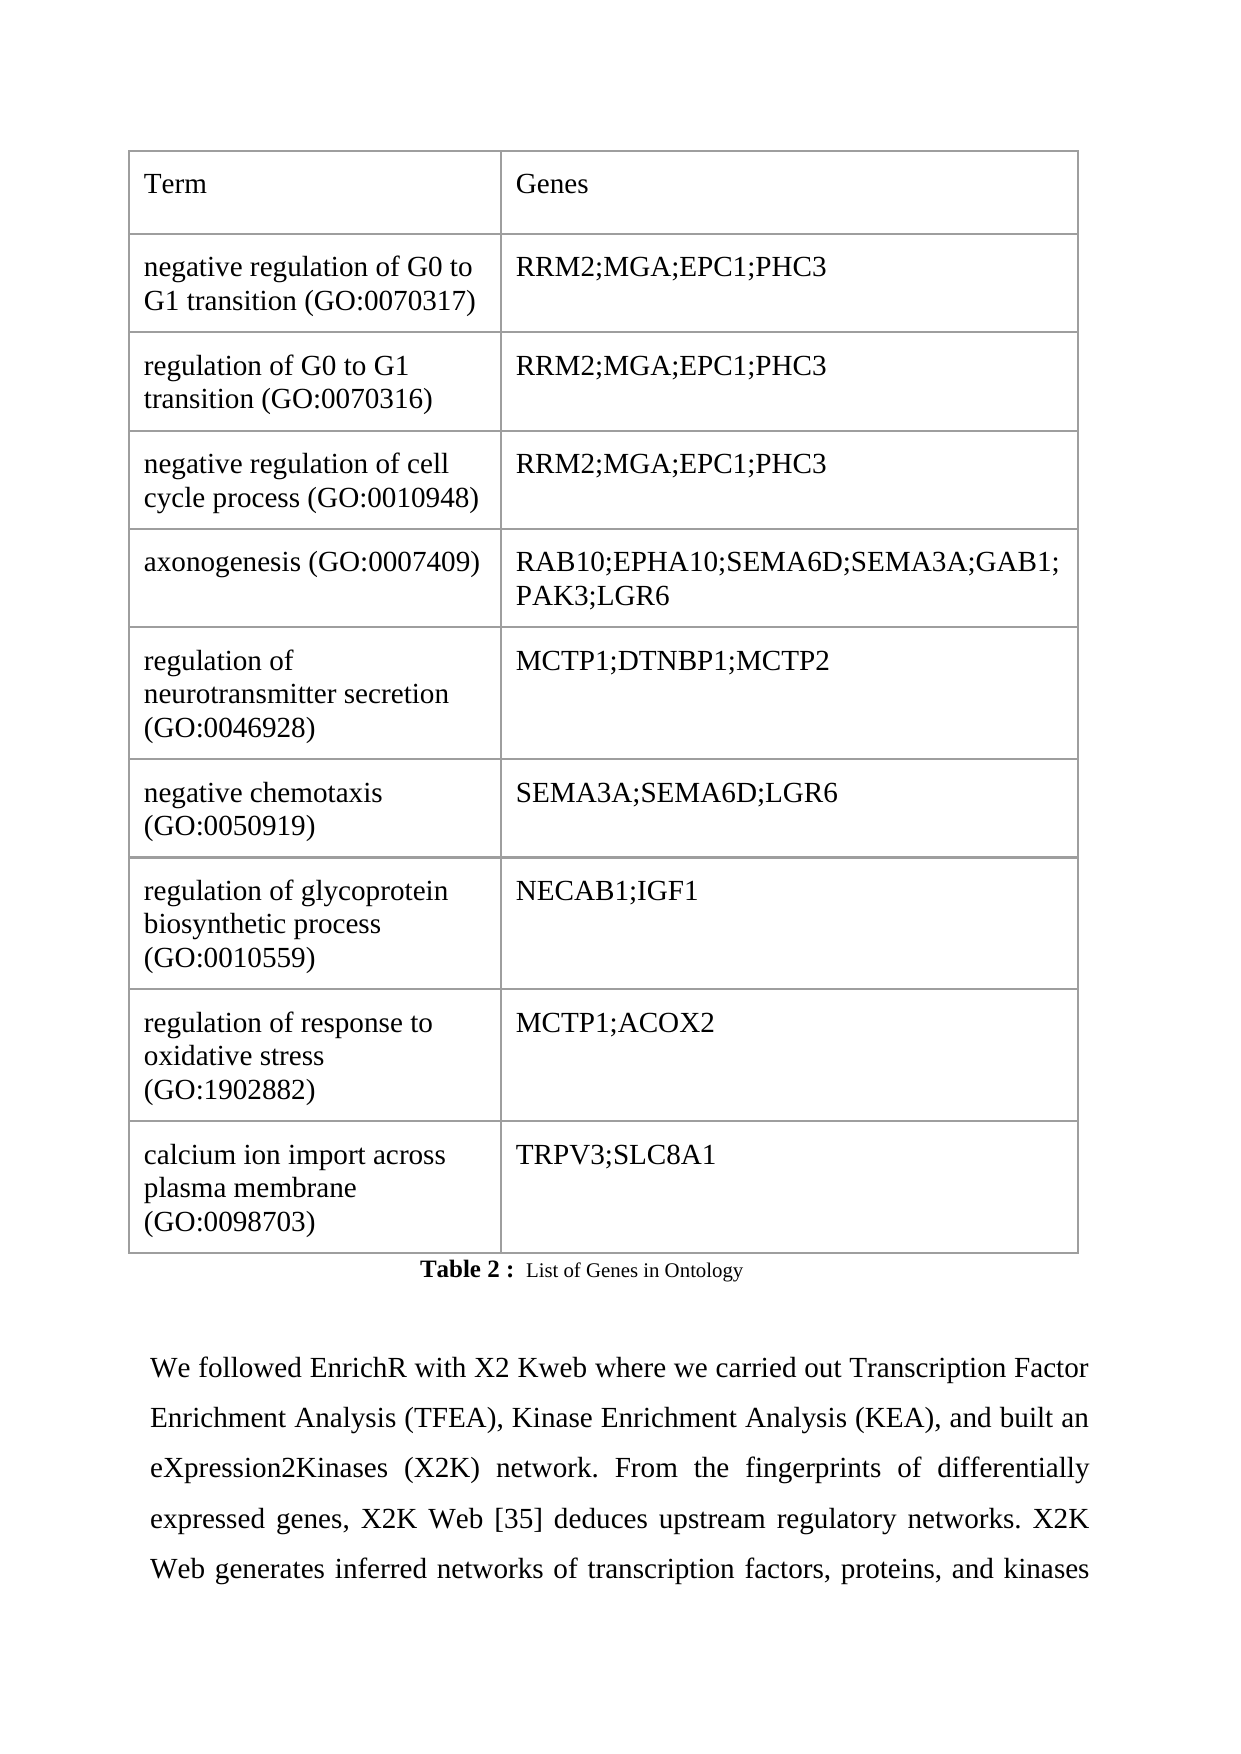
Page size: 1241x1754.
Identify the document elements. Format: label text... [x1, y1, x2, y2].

table_cell NECAB1;IGF1 [502, 859, 1077, 988]
table_cell RAB10;EPHA10;SEMA6D;SEMA3A;GAB1;PAK3;LGR6 [502, 530, 1077, 626]
table_cell RRM2;MGA;EPC1;PHC3 [502, 333, 1077, 429]
text Table 2 : List of Genes in Ontology [150, 1254, 1090, 1283]
table_cell RRM2;MGA;EPC1;PHC3 [502, 432, 1077, 528]
table_cell RRM2;MGA;EPC1;PHC3 [502, 235, 1077, 331]
table_cell calcium ion import across plasma membrane (GO:0098703) [130, 1122, 500, 1252]
table_cell regulation of neurotransmitter secretion (GO:0046928) [130, 628, 500, 758]
table_cell SEMA3A;SEMA6D;LGR6 [502, 760, 1077, 856]
table_cell TRPV3;SLC8A1 [502, 1122, 1077, 1252]
table_cell MCTP1;DTNBP1;MCTP2 [502, 628, 1077, 758]
table_cell regulation of response to oxidative stress (GO:1902882) [130, 990, 500, 1120]
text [150, 1350, 1090, 1585]
table_header Term [130, 152, 500, 233]
table_cell negative regulation of cell cycle process (GO:0010948) [130, 432, 500, 528]
table_cell negative regulation of G0 to G1 transition (GO:0070317) [130, 235, 500, 331]
table_cell axonogenesis (GO:0007409) [130, 530, 500, 626]
table_cell regulation of glycoprotein biosynthetic process (GO:0010559) [130, 859, 500, 988]
table_cell MCTP1;ACOX2 [502, 990, 1077, 1120]
table_cell negative chemotaxis (GO:0050919) [130, 760, 500, 856]
table_cell regulation of G0 to G1 transition (GO:0070316) [130, 333, 500, 429]
table_header Genes [502, 152, 1077, 233]
